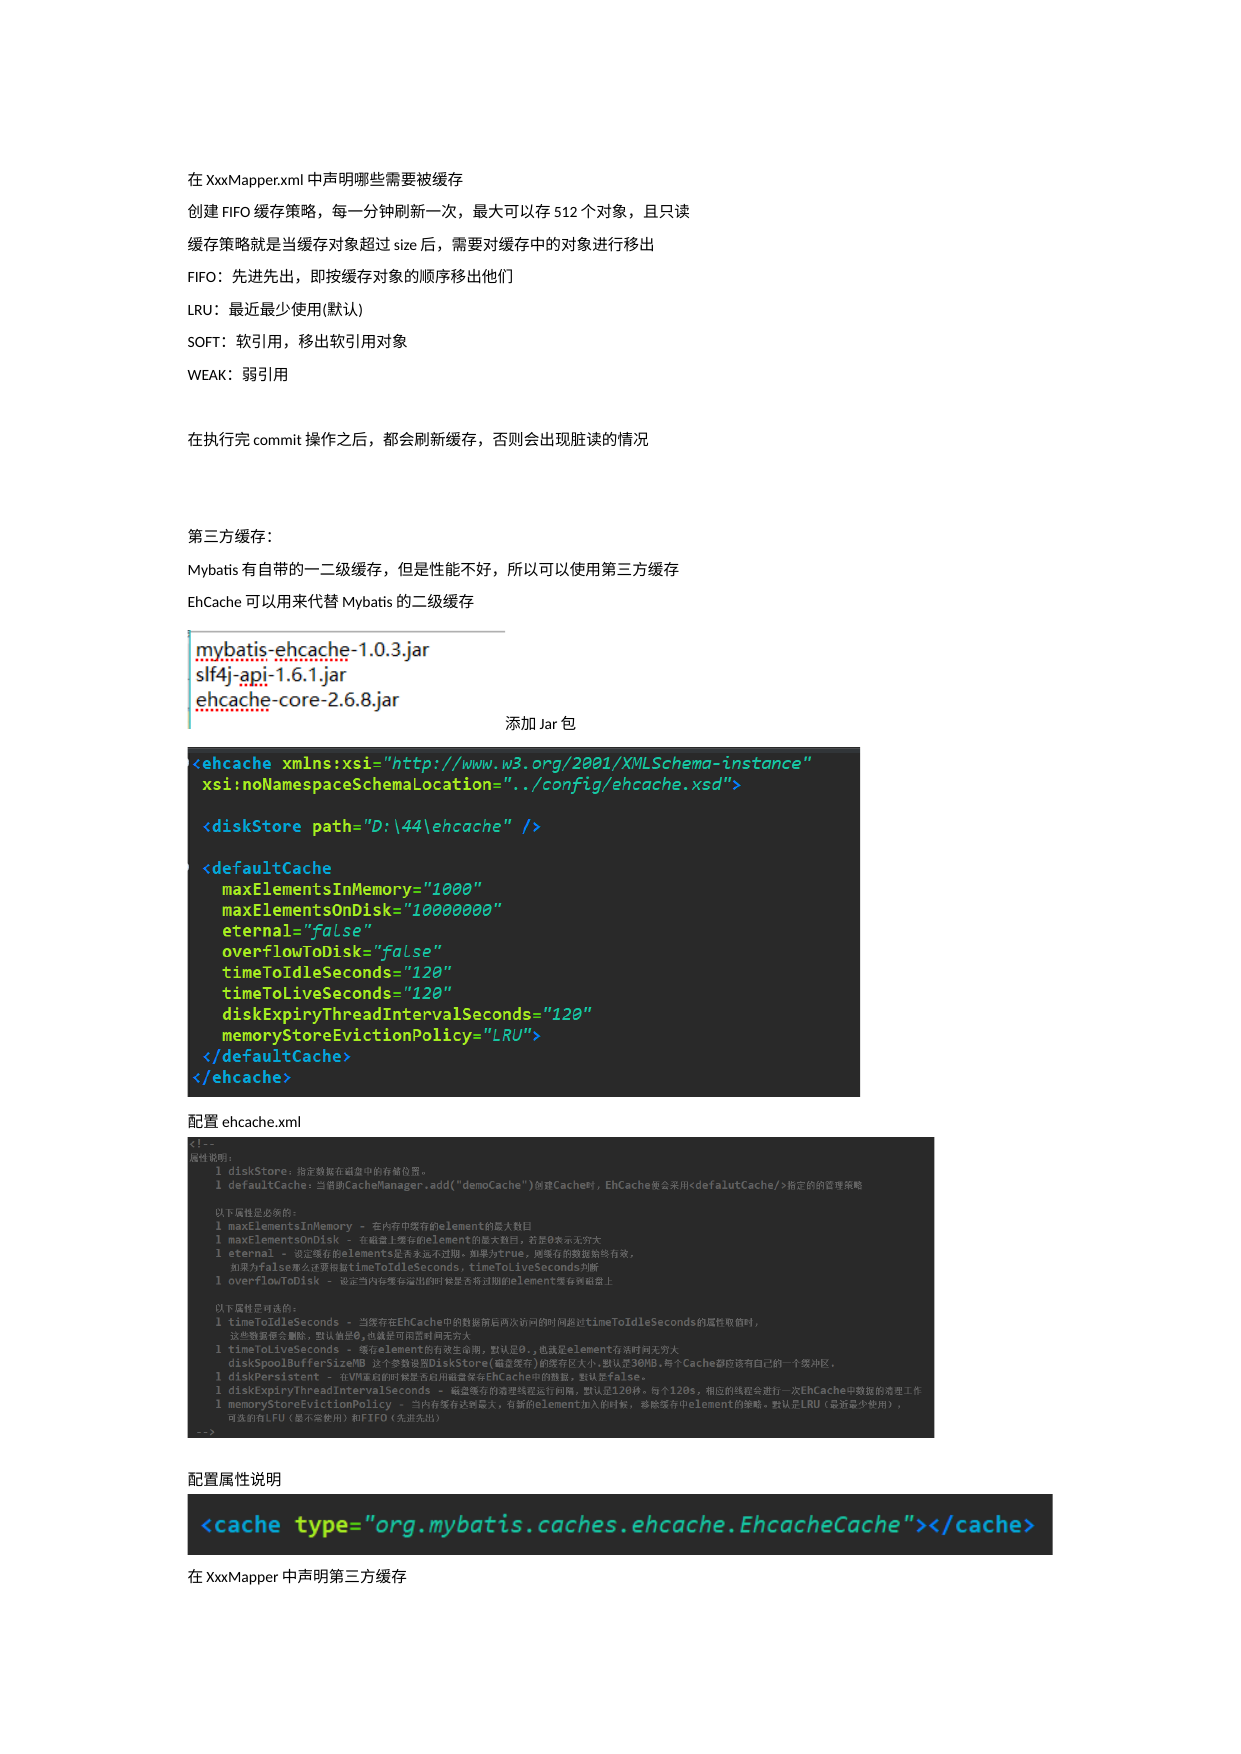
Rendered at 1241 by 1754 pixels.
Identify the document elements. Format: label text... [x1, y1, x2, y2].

text 在XxxMapper中声明第三方缓存 [187, 1559, 1053, 1592]
text 配置ehcache.xml [187, 1104, 1053, 1137]
text WEAK：弱引用 [187, 357, 1053, 389]
text Mybatis有自带的一二级缓存，但是性能不好，所以可以使用第三方缓存 [187, 552, 1053, 584]
text 在XxxMapper.xml中声明哪些需要被缓存 [187, 162, 1053, 194]
picture [187, 747, 861, 1097]
text LRU：最近最少使用(默认) [187, 292, 1053, 324]
text SOFT：软引用，移出软引用对象 [187, 324, 1053, 357]
text EhCache可以用来代替Mybatis的二级缓存 [187, 584, 1053, 617]
text 创建FIFO缓存策略，每一分钟刷新一次，最大可以存512个对象，且只读 [187, 194, 1053, 227]
text 在执行完commit操作之后，都会刷新缓存，否则会出现脏读的情况 [187, 422, 1053, 454]
text 第三方缓存： [187, 519, 1053, 552]
picture [187, 630, 506, 729]
text 缓存策略就是当缓存对象超过size后，需要对缓存中的对象进行移出 [187, 227, 1053, 259]
text FIFO：先进先出，即按缓存对象的顺序移出他们 [187, 259, 1053, 292]
text 配置属性说明 [187, 1462, 1053, 1494]
picture [187, 1494, 1053, 1555]
picture [187, 1137, 935, 1438]
